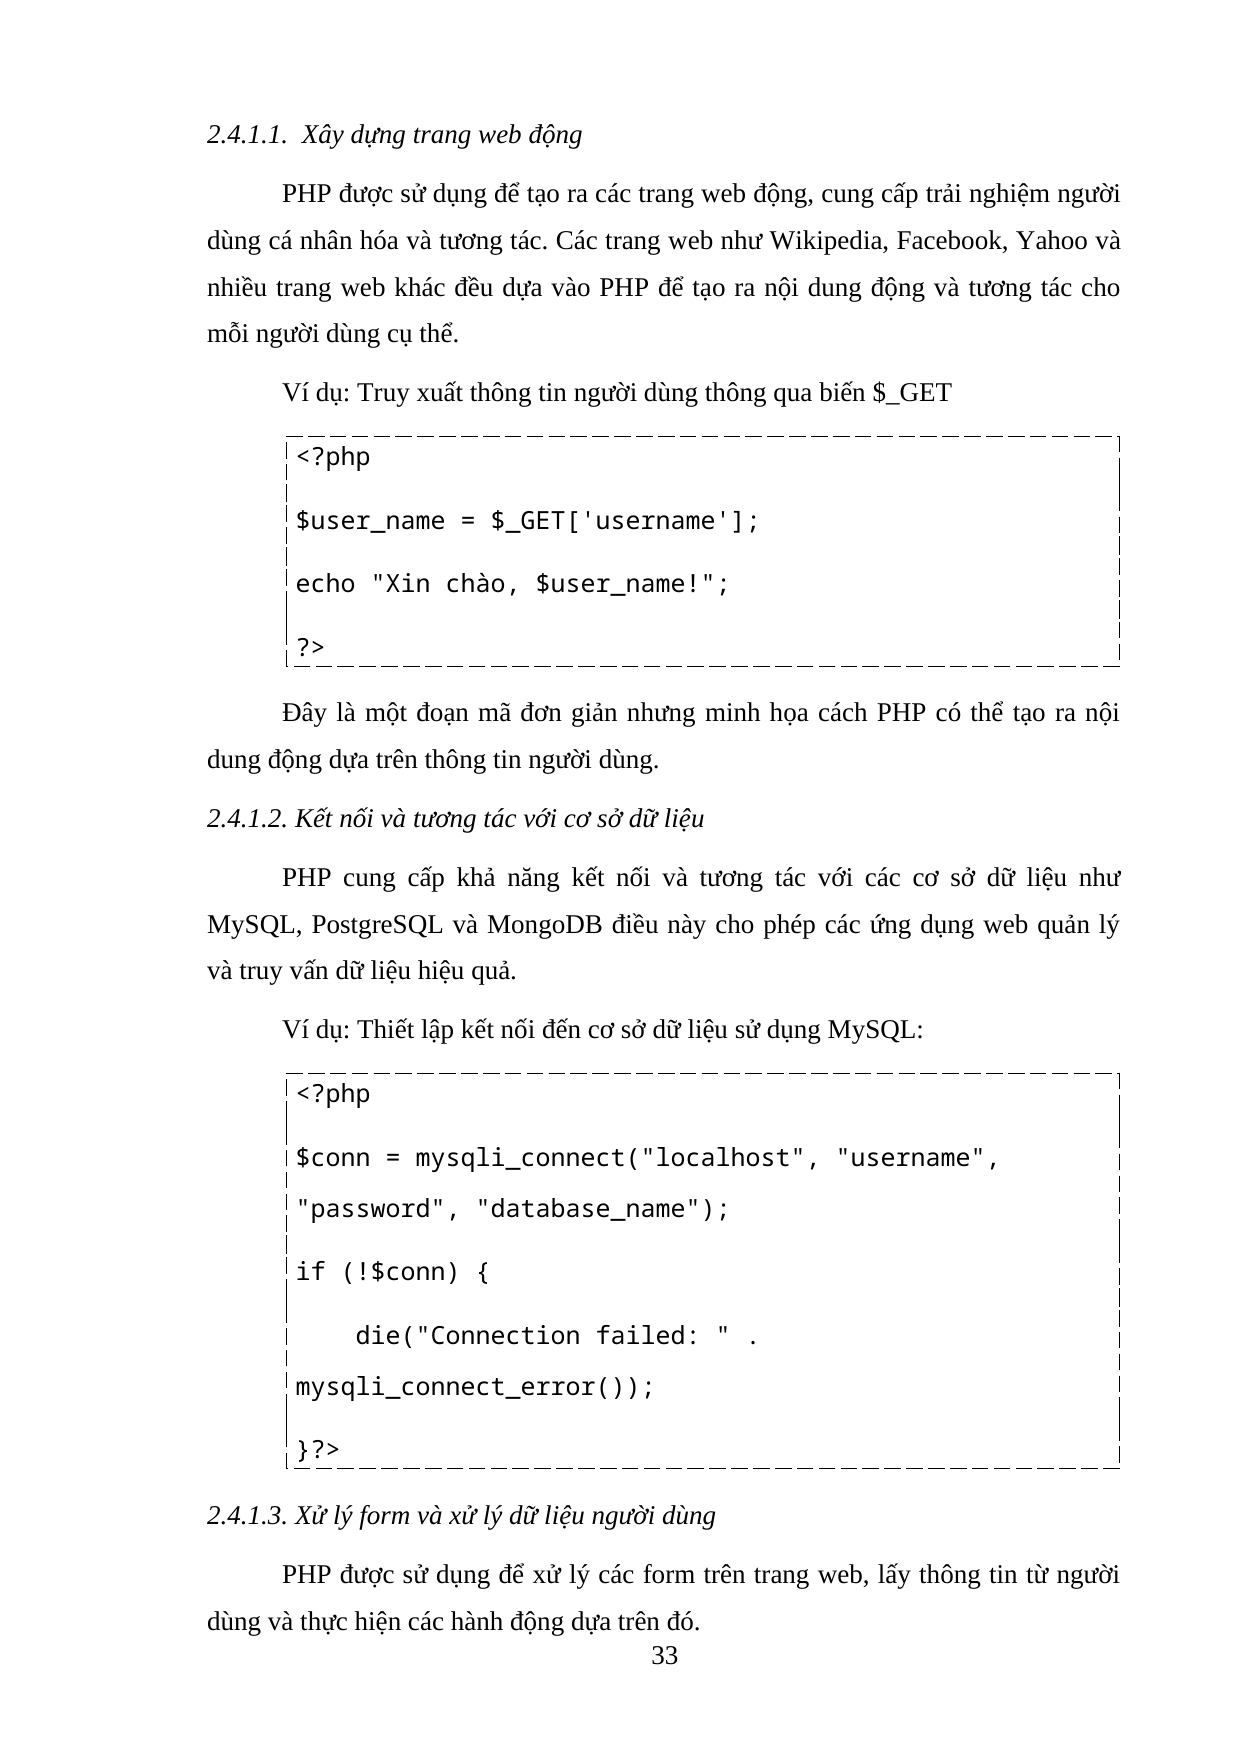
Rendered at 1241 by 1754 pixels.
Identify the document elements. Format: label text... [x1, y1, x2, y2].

text if (!$conn) { [286, 1251, 1120, 1288]
text Ví dụ: Truy xuất thông tin người dùng thông qua biến $_GET [207, 376, 1122, 408]
text <?php [286, 436, 1120, 473]
text $user_name = $_GET['username']; [286, 499, 1120, 536]
text PHP được sử dụng để xử lý các form trên trang web, lấy thông tin từ người dùng và thực hiện các hành động dựa trên đó. [207, 1558, 1122, 1636]
text }?> [286, 1429, 1120, 1469]
subtitle Kết nối và tương tác với cơ sở dữ liệu [207, 802, 1122, 833]
text echo "Xin chào, $user_name!"; [286, 563, 1120, 600]
text Ví dụ: Thiết lập kết nối đến cơ sở dữ liệu sử dụng MySQL: [207, 1013, 1122, 1045]
text PHP cung cấp khả năng kết nối và tương tác với các cơ sở dữ liệu như MySQL, PostgreSQL và MongoDB điều này cho phép các ứng dụng web quản lý và truy vấn dữ liệu hiệu quả. [207, 861, 1122, 986]
text <?php [286, 1073, 1120, 1110]
text $conn = mysqli_connect("localhost", "username", "password", "database_name"); [286, 1136, 1120, 1224]
text die("Connection failed: " . mysqli_connect_error()); [286, 1314, 1120, 1403]
subtitle Xử lý form và xử lý dữ liệu người dùng [207, 1499, 1122, 1530]
text Đây là một đoạn mã đơn giản nhưng minh họa cách PHP có thể tạo ra nội dung động dựa trên thông tin người dùng. [207, 696, 1122, 774]
text ?> [286, 626, 1120, 667]
text PHP được sử dụng để tạo ra các trang web động, cung cấp trải nghiệm người dùng cá nhân hóa và tương tác. Các trang web như Wikipedia, Facebook, Yahoo và nhiều trang web khác đều dựa vào PHP để tạo ra nội dung động và tương tác cho mỗi người dùng cụ thể. [207, 177, 1122, 348]
subtitle Xây dựng trang web động [207, 118, 1122, 149]
